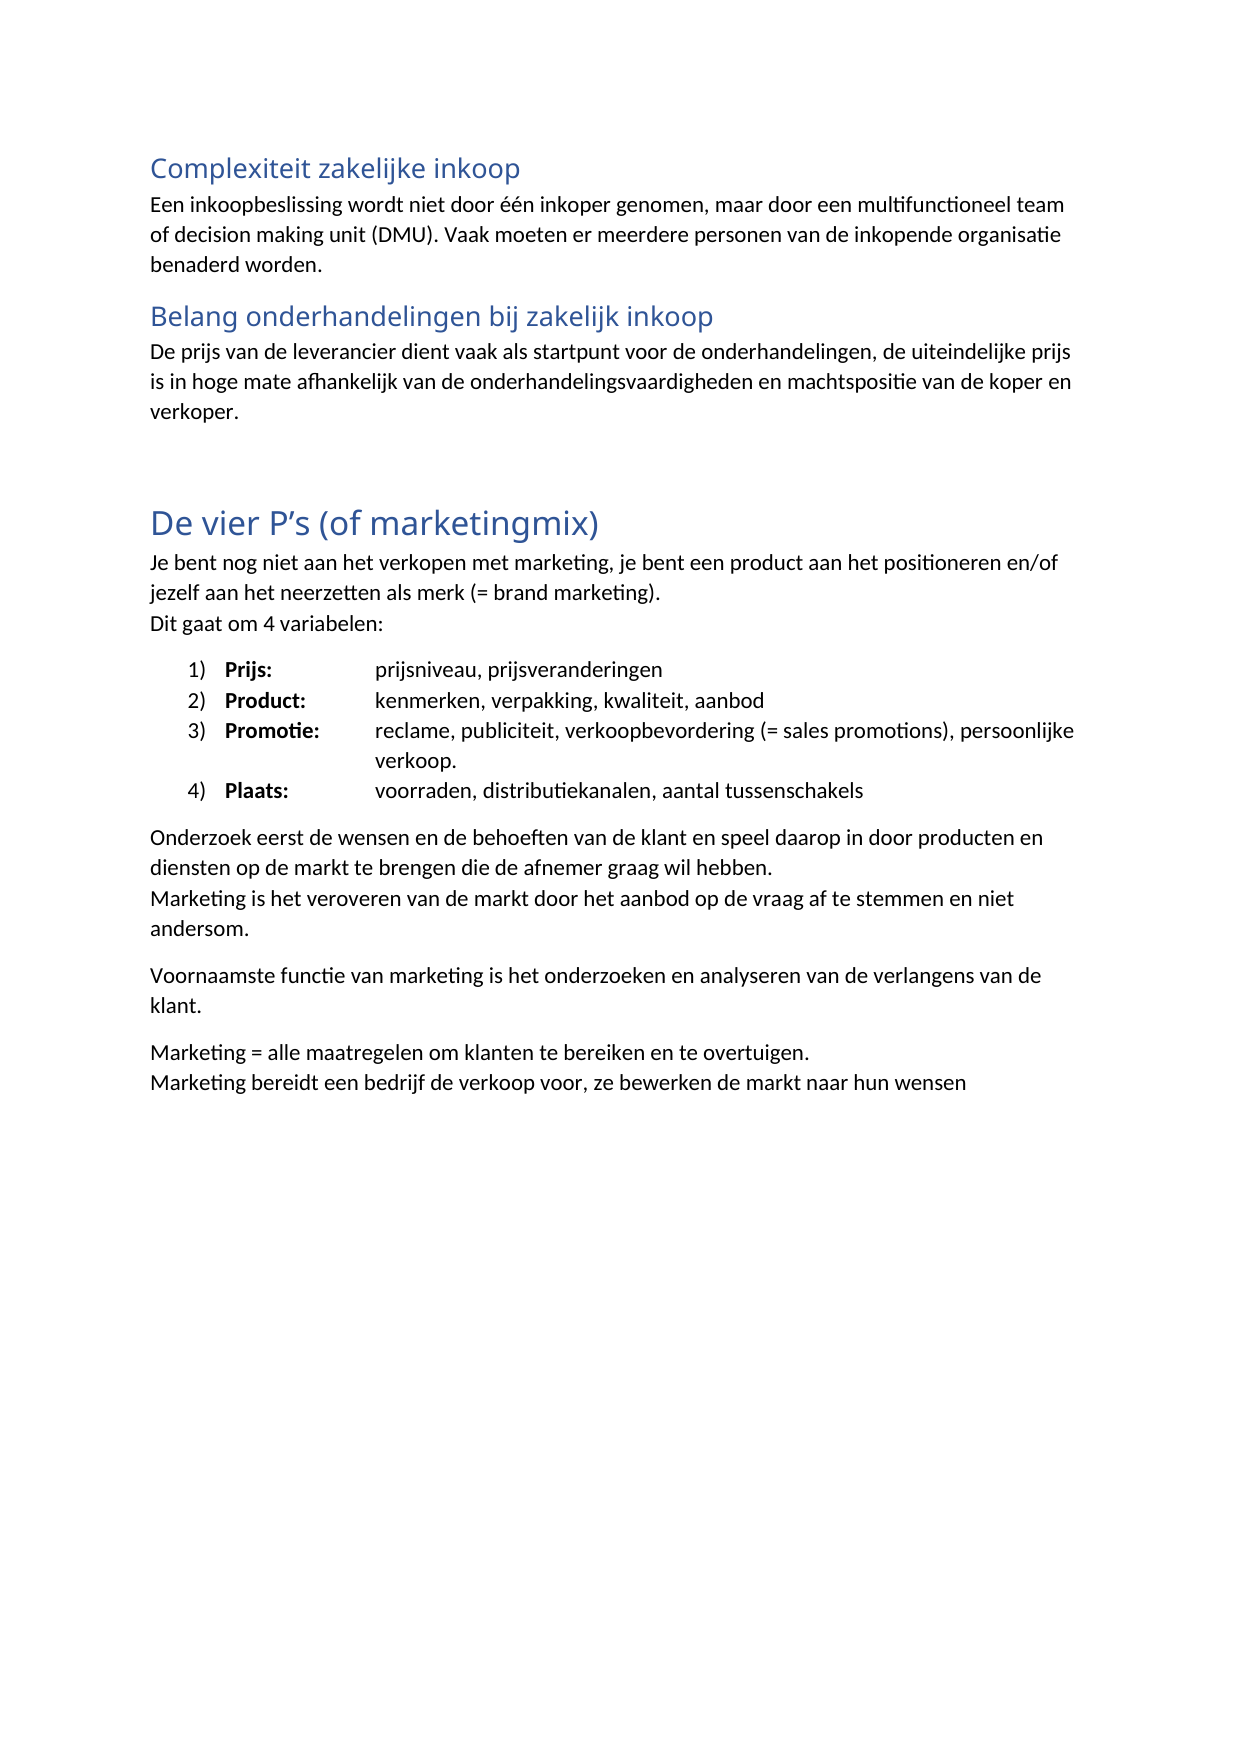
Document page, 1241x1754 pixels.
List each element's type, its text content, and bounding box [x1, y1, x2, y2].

text Je bent nog niet aan het verkopen met marketing, je bent een product aan het positioneren en/of jezelf aan het neerzetten als merk (= brand marketing). Dit gaat om 4 variabelen: [150, 548, 1090, 637]
list Product: kenmerken, verpakking, kwaliteit, aanbod [187, 686, 1090, 714]
list Plaats: voorraden, distributiekanalen, aantal tussenschakels [187, 776, 1090, 804]
subtitle Belang onderhandelingen bij zakelijk inkoop [150, 297, 1090, 334]
text Marketing = alle maatregelen om klanten te bereiken en te overtuigen. Marketing bereidt een bedrijf de verkoop voor, ze bewerken de markt naar hun wensen [150, 1038, 1090, 1096]
list Promotie: reclame, publiciteit, verkoopbevordering (= sales promotions), persoonlijke verkoop. [187, 716, 1090, 774]
text Voornaamste functie van marketing is het onderzoeken en analyseren van de verlangens van de klant. [150, 961, 1090, 1019]
subtitle Complexiteit zakelijke inkoop [150, 150, 1090, 187]
text Onderzoek eerst de wensen en de behoeften van de klant en speel daarop in door producten en diensten op de markt te brengen die de afnemer graag wil hebben. Marketing is het veroveren van de markt door het aanbod op de vraag af te stemmen en niet andersom. [150, 823, 1090, 942]
subtitle De vier P’s (of marketingmix) [150, 499, 1090, 545]
list Prijs: prijsniveau, prijsveranderingen [187, 656, 1090, 684]
text De prijs van de leverancier dient vaak als startpunt voor de onderhandelingen, de uiteindelijke prijs is in hoge mate afhankelijk van de onderhandelingsvaardigheden en machtspositie van de koper en verkoper. [150, 337, 1090, 425]
text Een inkoopbeslissing wordt niet door één inkoper genomen, maar door een multifunctioneel team of decision making unit (DMU). Vaak moeten er meerdere personen van de inkopende organisatie benaderd worden. [150, 190, 1090, 278]
